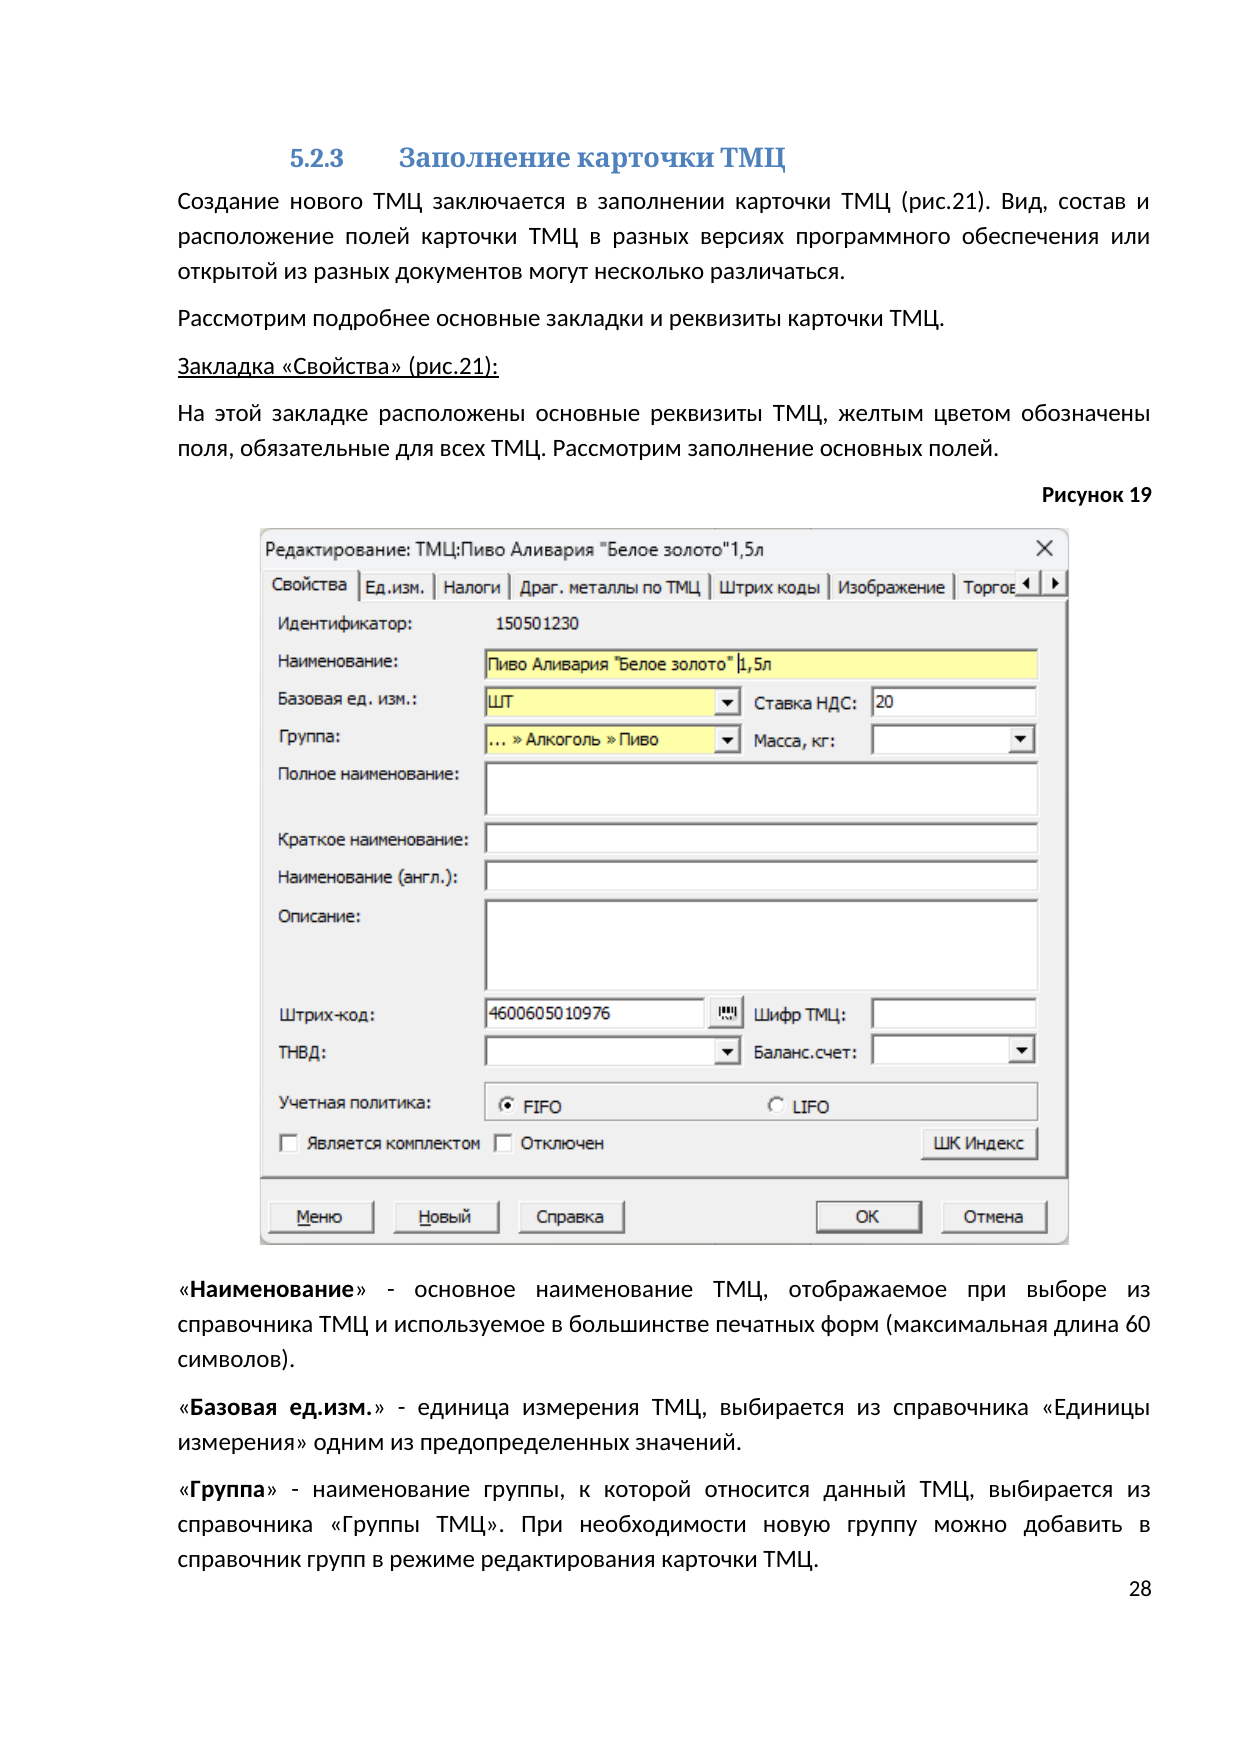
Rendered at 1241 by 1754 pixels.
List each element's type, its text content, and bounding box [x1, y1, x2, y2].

text Закладка «Свойства» (рис.21): [177, 350, 1152, 381]
text «Группа» - наименование группы, к которой относится данный ТМЦ, выбирается из справочника «Группы ТМЦ». При необходимости новую группу можно добавить в справочник групп в режиме редактирования карточки ТМЦ. [177, 1473, 1152, 1574]
text На этой закладке расположены основные реквизиты ТМЦ, желтым цветом обозначены поля, обязательные для всех ТМЦ. Рассмотрим заполнение основных полей. [177, 398, 1152, 463]
text Рассмотрим подробнее основные закладки и реквизиты карточки ТМЦ. [177, 303, 1152, 333]
picture [259, 528, 1070, 1245]
text «Наименование» - основное наименование ТМЦ, отображаемое при выборе из справочника ТМЦ и используемое в большинстве печатных форм (максимальная длина 60 символов). [177, 1273, 1152, 1374]
subtitle Заполнение карточки ТМЦ [290, 143, 1152, 174]
text Создание нового ТМЦ заключается в заполнении карточки ТМЦ (рис.21). Вид, состав и расположение полей карточки ТМЦ в разных версиях программного обеспечения или открытой из разных документов могут несколько различаться. [177, 185, 1152, 286]
text «Базовая ед.изм.» - единица измерения ТМЦ, выбирается из справочника «Единицы измерения» одним из предопределенных значений. [177, 1391, 1152, 1456]
